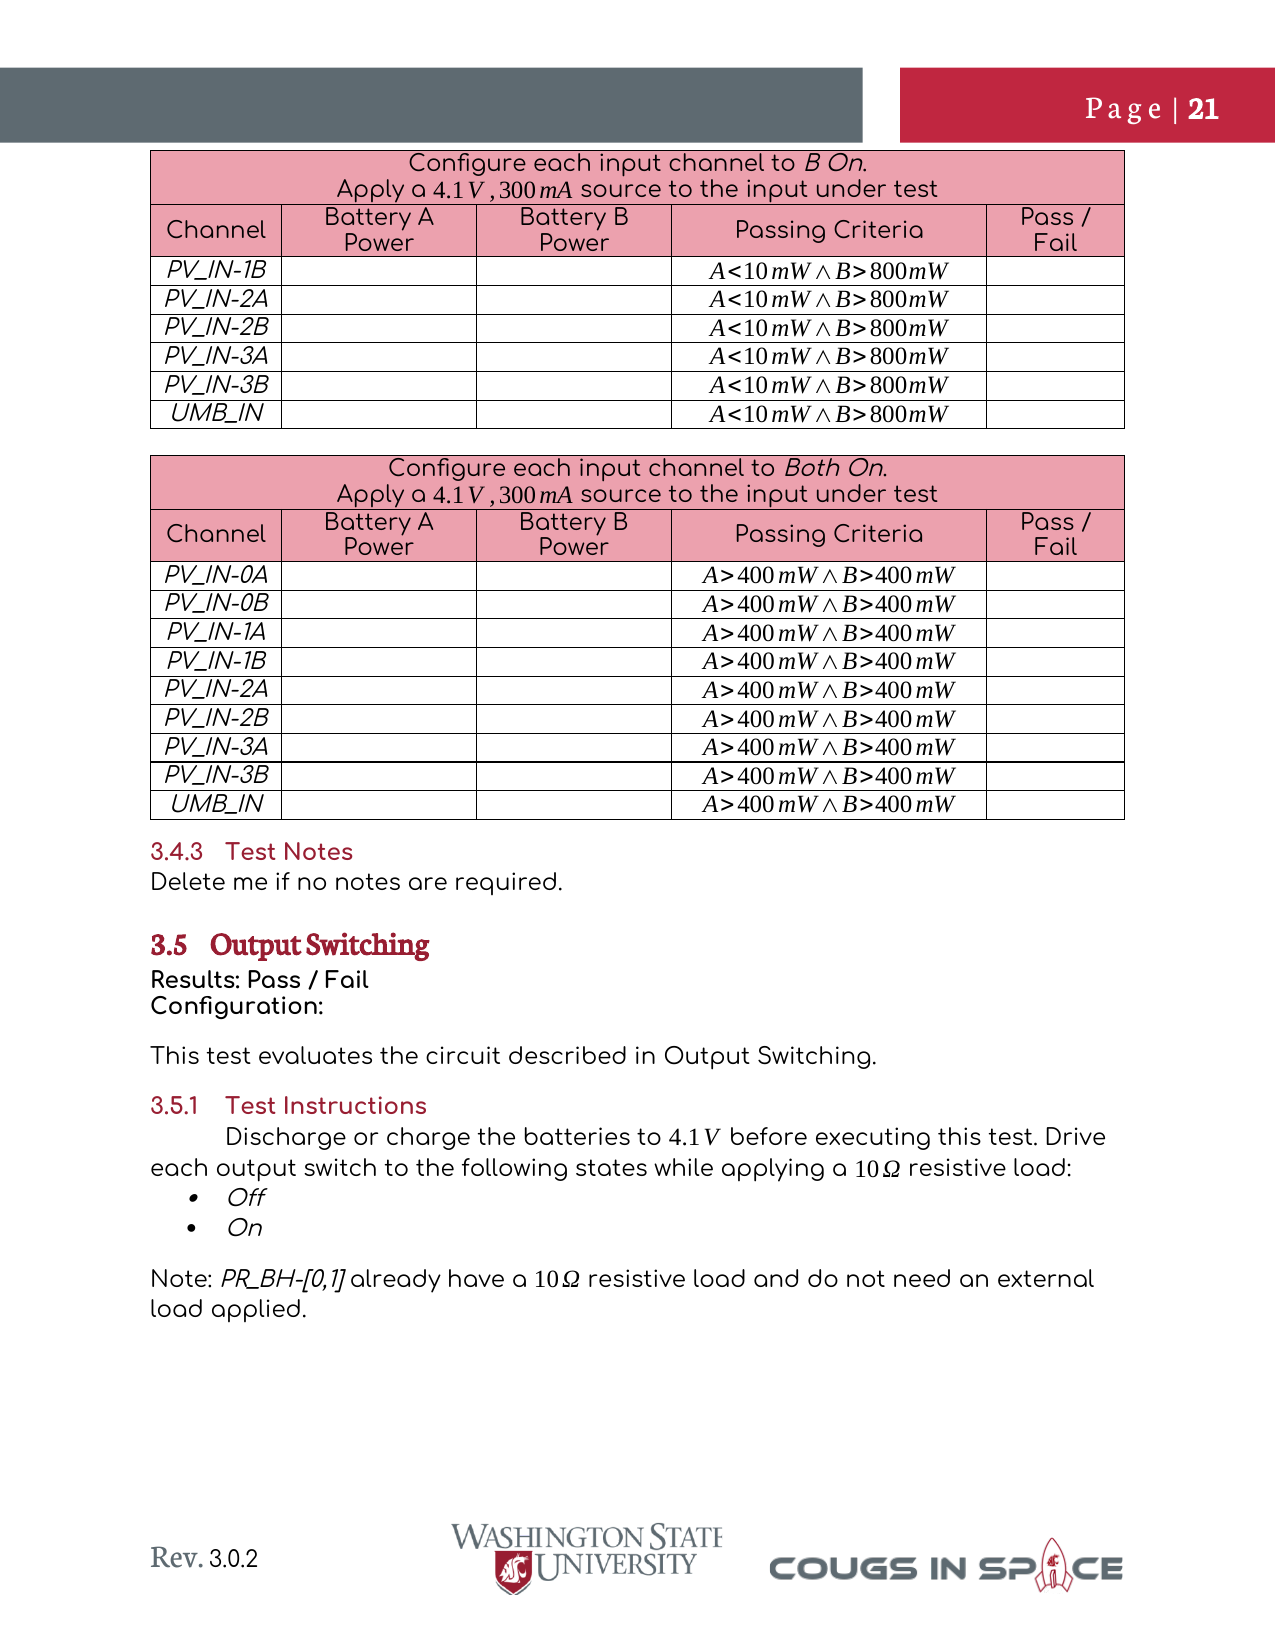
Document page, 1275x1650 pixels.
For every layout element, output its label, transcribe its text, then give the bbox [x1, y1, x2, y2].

table_cell Battery A Power [282, 510, 476, 561]
table_cell [477, 791, 671, 819]
table_cell PV_IN-2B [151, 315, 281, 342]
table_cell PV_IN-1B [151, 257, 281, 285]
table_cell PV_IN-3A [151, 343, 281, 371]
table_cell [987, 705, 1124, 733]
table_cell [477, 315, 671, 342]
table_cell [282, 286, 476, 313]
table_cell PV_IN-3A [151, 734, 281, 761]
table_cell [477, 562, 671, 589]
table_cell [672, 791, 986, 819]
text Configuration: [150, 994, 1125, 1019]
text Discharge or charge the batteries to before executing this test. Drive each output switch to the following states while applying a resistive load: [150, 1124, 1125, 1183]
table_cell [477, 677, 671, 704]
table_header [151, 151, 1124, 204]
table_cell PV_IN-0B [151, 591, 281, 618]
table_cell [477, 343, 671, 371]
table_cell [477, 591, 671, 618]
table_cell [672, 591, 986, 618]
table_cell Battery B Power [477, 205, 671, 256]
table_cell [987, 562, 1124, 589]
table_cell [672, 315, 986, 342]
table_cell [477, 734, 671, 761]
table_cell PV_IN-2B [151, 705, 281, 733]
table_header Configure each input channel to Both On. Apply a source to the input under test [151, 456, 1124, 509]
table_cell [987, 315, 1124, 342]
table_cell PV_IN-3B [151, 372, 281, 399]
table_cell [672, 677, 986, 704]
table_cell [672, 562, 986, 589]
table_cell Passing Criteria [672, 510, 986, 561]
table_cell [672, 257, 986, 285]
table_cell Channel [151, 205, 281, 256]
table_cell [987, 791, 1124, 819]
table_cell [282, 791, 476, 819]
table_cell UMB_IN [151, 791, 281, 819]
table_cell [282, 763, 476, 790]
table_cell Battery A Power [282, 205, 476, 256]
table_cell Pass / Fail [987, 205, 1124, 256]
picture [769, 1537, 1123, 1594]
table_cell PV_IN-1A [151, 619, 281, 647]
table_cell Passing Criteria [672, 205, 986, 256]
table_cell [282, 315, 476, 342]
table_cell [477, 372, 671, 399]
subtitle Test Notes [150, 841, 1125, 866]
table_cell [987, 343, 1124, 371]
table_cell PV_IN-0A [151, 562, 281, 589]
list On [187, 1216, 1125, 1241]
table_cell PV_IN-3B [151, 763, 281, 790]
text Results: Pass / Fail [150, 968, 1125, 994]
table_cell [672, 401, 986, 428]
table_cell [282, 705, 476, 733]
table_cell [672, 705, 986, 733]
table_cell [282, 562, 476, 589]
table_cell [987, 591, 1124, 618]
table_cell [987, 372, 1124, 399]
table_cell [672, 763, 986, 790]
list Off [187, 1187, 1125, 1212]
table_cell [282, 591, 476, 618]
table_cell [282, 401, 476, 428]
table_cell Pass / Fail [987, 510, 1124, 561]
table_cell [282, 257, 476, 285]
table_cell [987, 677, 1124, 704]
table_cell PV_IN-2A [151, 286, 281, 313]
table_cell [282, 343, 476, 371]
table_cell [672, 343, 986, 371]
table_cell [672, 619, 986, 647]
table_cell [987, 401, 1124, 428]
text Delete me if no notes are required. [150, 870, 1125, 895]
table_cell [477, 257, 671, 285]
table_cell [477, 286, 671, 313]
table_cell [987, 257, 1124, 285]
table_cell [477, 401, 671, 428]
table_cell [987, 286, 1124, 313]
table_cell PV_IN-2A [151, 677, 281, 704]
table_cell [672, 734, 986, 761]
table_cell Channel [151, 510, 281, 561]
table_cell [987, 734, 1124, 761]
table_cell [282, 648, 476, 676]
table_cell [477, 763, 671, 790]
table_cell [987, 648, 1124, 676]
table_cell [987, 763, 1124, 790]
table_cell [672, 648, 986, 676]
table_cell UMB_IN [151, 401, 281, 428]
table_cell [282, 734, 476, 761]
text Note: PR_BH-[0,1] already have a resistive load and do not need an external load applied. [150, 1266, 1125, 1323]
table_cell [987, 619, 1124, 647]
table_cell [477, 648, 671, 676]
table_cell [282, 677, 476, 704]
text This test evaluates the circuit described in Output Switching. [150, 1044, 1125, 1070]
subtitle Test Instructions [150, 1094, 1125, 1120]
subtitle Output Switching [150, 920, 1125, 962]
table_cell [282, 619, 476, 647]
table_cell [477, 705, 671, 733]
picture [450, 1522, 723, 1595]
table_cell [672, 286, 986, 313]
table_cell Battery B Power [477, 510, 671, 561]
table_cell [477, 619, 671, 647]
table_cell PV_IN-1B [151, 648, 281, 676]
table_cell [282, 372, 476, 399]
table_cell [672, 372, 986, 399]
